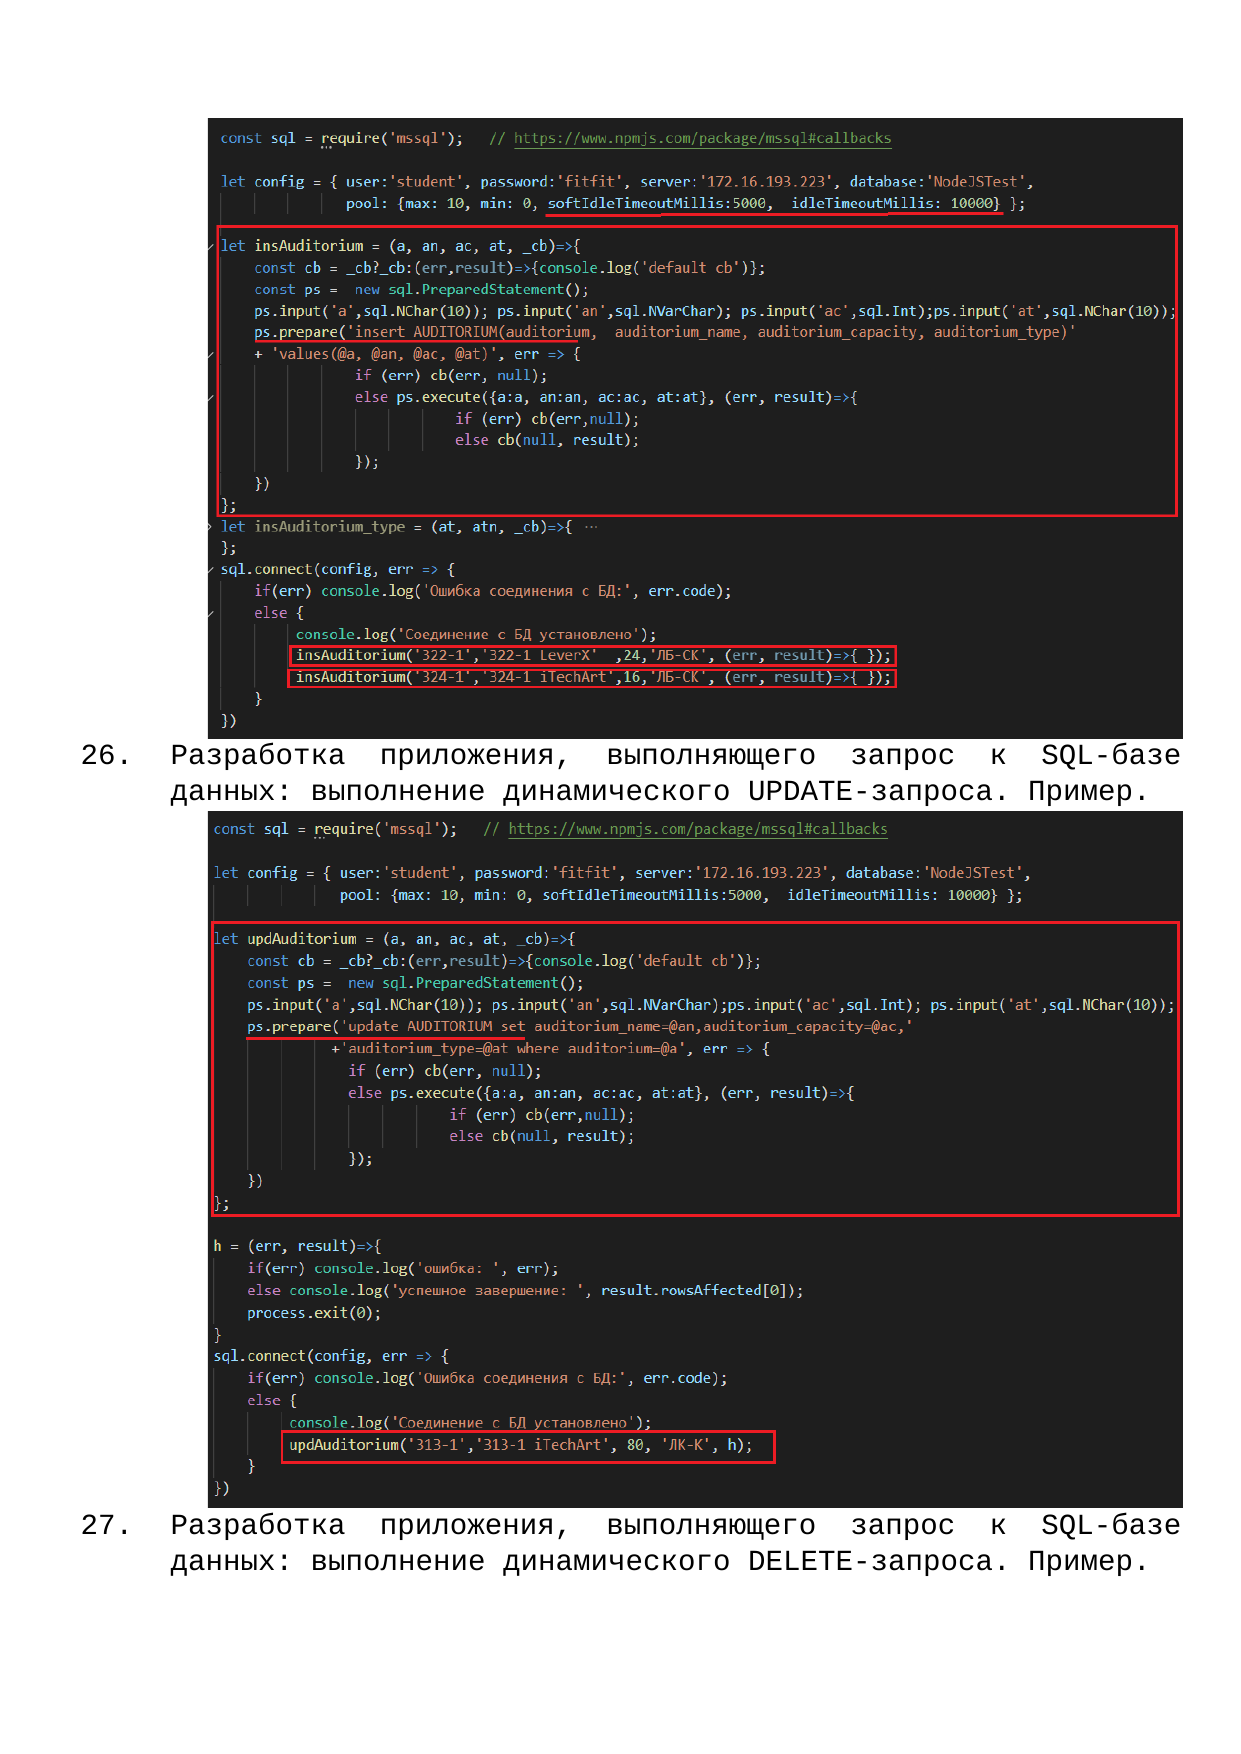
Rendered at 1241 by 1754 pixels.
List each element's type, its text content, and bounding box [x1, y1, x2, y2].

list Разработка приложения, выполняющего запрос к SQL-базе данных: выполнение динамического DELETE-запроса. Пример. [133, 1510, 1181, 1579]
picture [207, 811, 1183, 1508]
list Разработка приложения, выполняющего запрос к SQL-базе данных: выполнение динамического UPDATE-запроса. Пример. [133, 740, 1181, 809]
picture [207, 118, 1183, 739]
